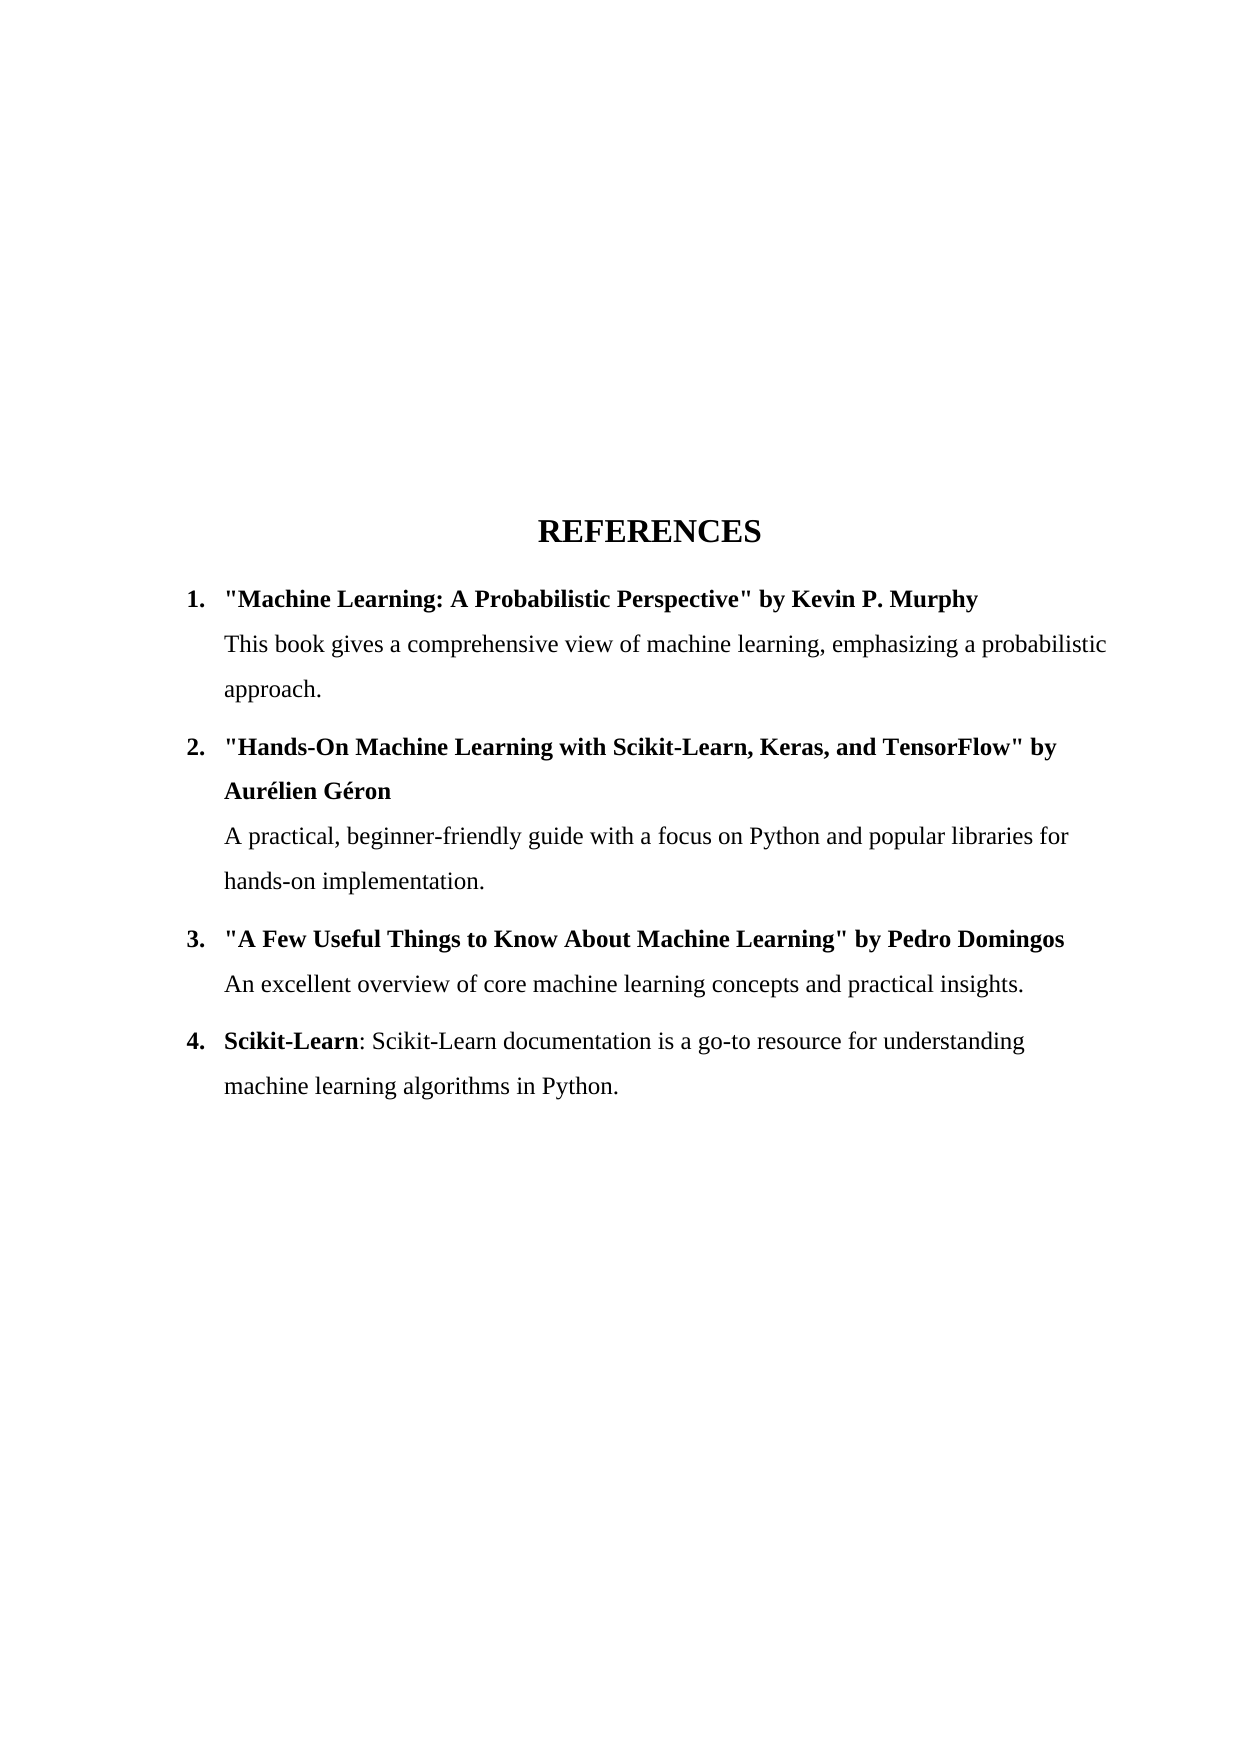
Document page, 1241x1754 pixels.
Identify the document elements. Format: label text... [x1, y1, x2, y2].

list "A Few Useful Things to Know About Machine Learning" by Pedro Domingos An excellent overview of core machine learning concepts and practical insights. [186, 924, 1113, 997]
text REFERENCES [127, 511, 1113, 550]
list "Machine Learning: A Probabilistic Perspective" by Kevin P. Murphy This book gives a comprehensive view of machine learning, emphasizing a probabilistic approach. [186, 584, 1113, 703]
list "Hands-On Machine Learning with Scikit-Learn, Keras, and TensorFlow" by Aurélien Géron A practical, beginner-friendly guide with a focus on Python and popular libraries for hands-on implementation. [186, 732, 1113, 895]
list Scikit-Learn: Scikit-Learn documentation is a go-to resource for understanding machine learning algorithms in Python. [186, 1026, 1113, 1100]
